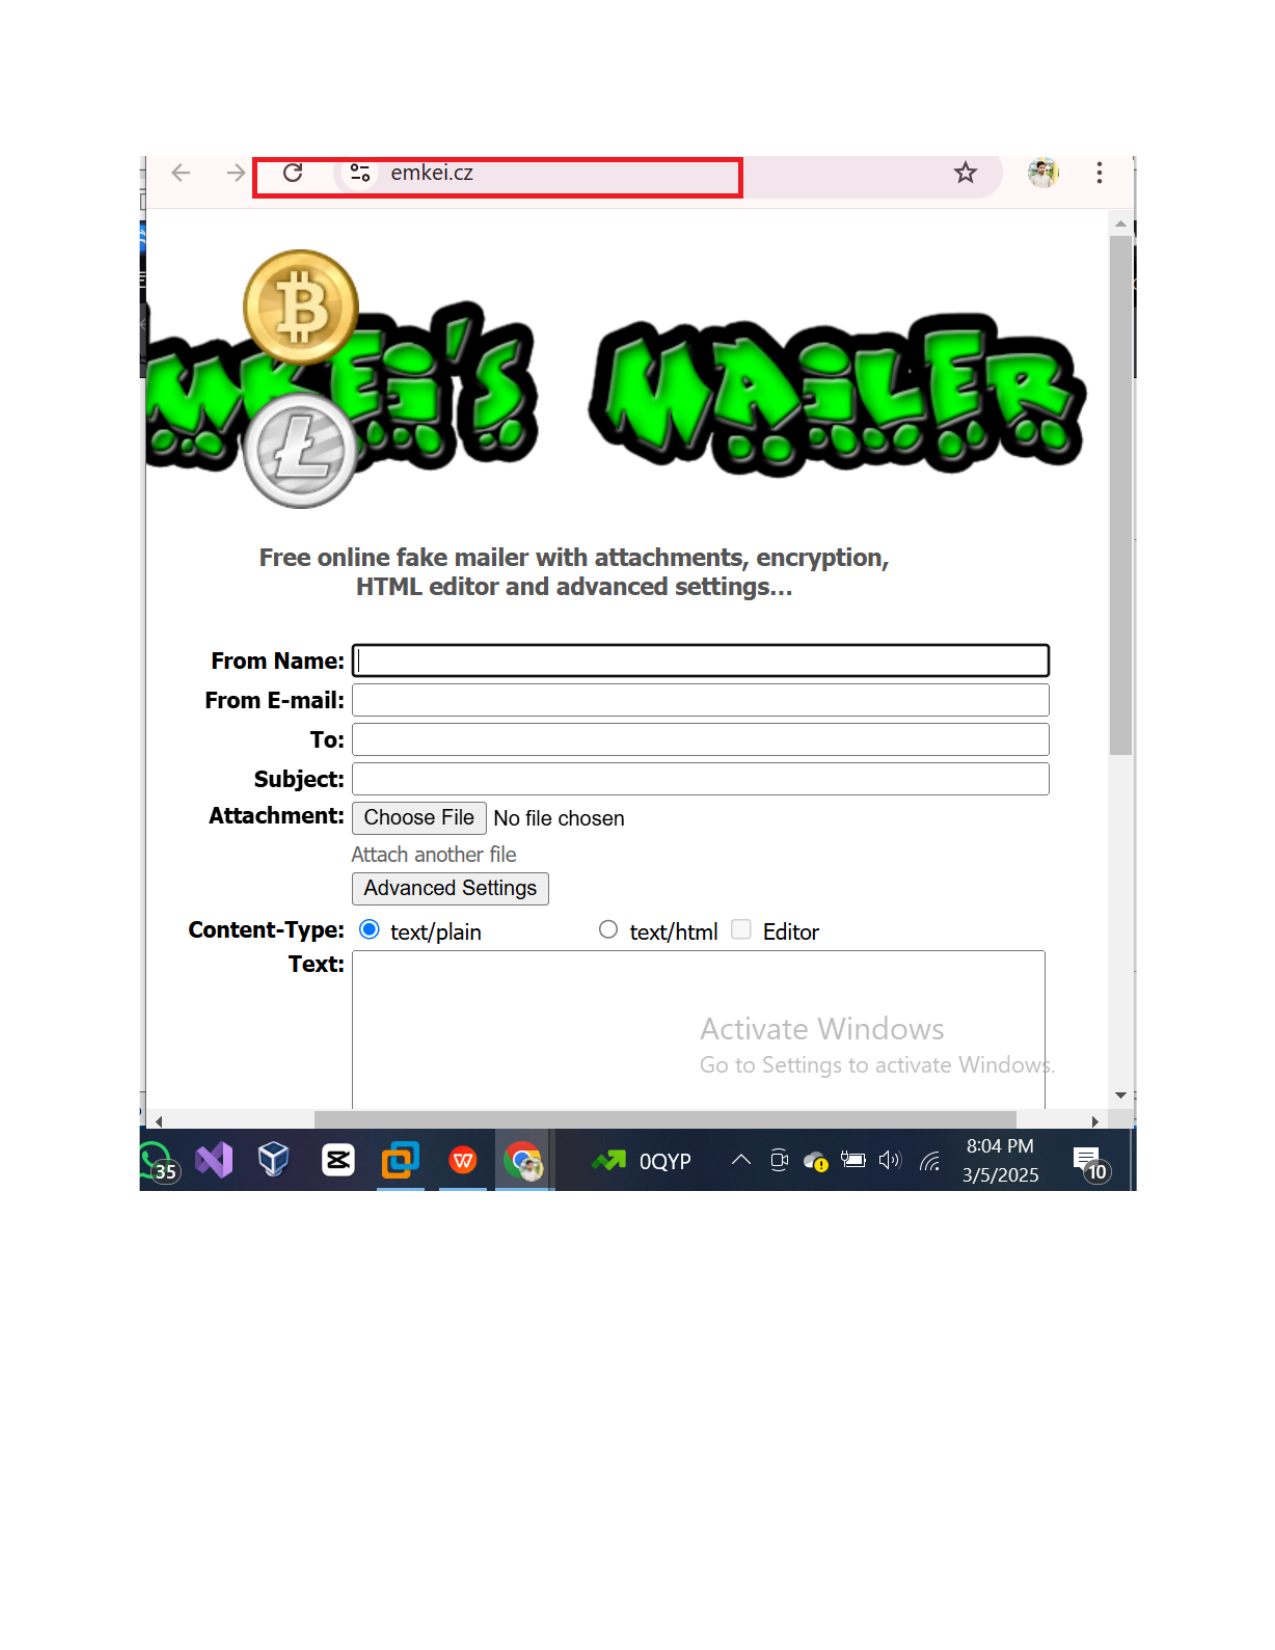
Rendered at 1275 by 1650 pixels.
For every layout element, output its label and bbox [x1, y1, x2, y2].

picture [139, 156, 1137, 1191]
